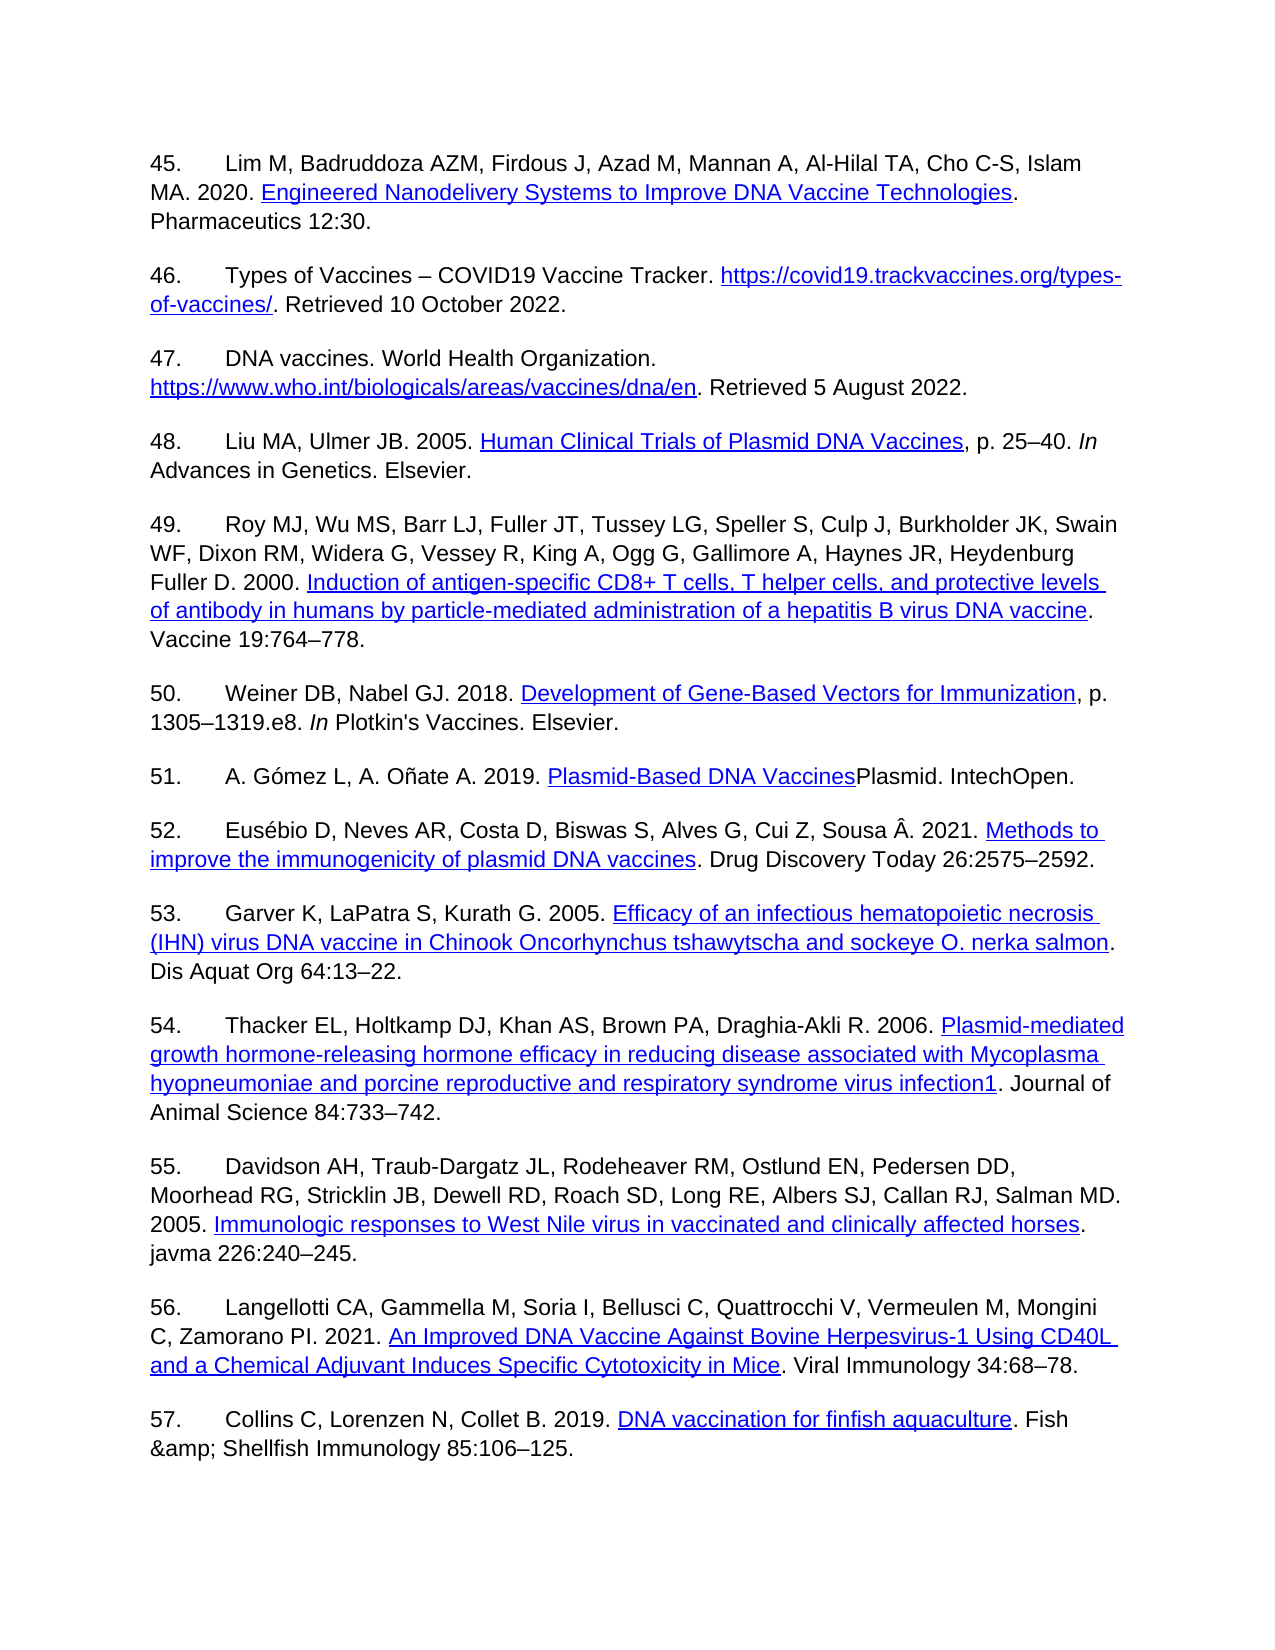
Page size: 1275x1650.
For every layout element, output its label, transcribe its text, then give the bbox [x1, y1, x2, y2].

text 55. Davidson AH, Traub-Dargatz JL, Rodeheaver RM, Ostlund EN, Pedersen DD, Moorhead RG, Stricklin JB, Dewell RD, Roach SD, Long RE, Albers SJ, Callan RJ, Salman MD. 2005. Immunologic responses to West Nile virus in vaccinated and clinically affected horses. javma 226:240–245. [150, 1153, 1125, 1266]
text 54. Thacker EL, Holtkamp DJ, Khan AS, Brown PA, Draghia-Akli R. 2006. Plasmid-mediated growth hormone-releasing hormone efficacy in reducing disease associated with Mycoplasma hyopneumoniae and porcine reproductive and respiratory syndrome virus infection1. Journal of Animal Science 84:733–742. [150, 1012, 1125, 1125]
text 56. Langellotti CA, Gammella M, Soria I, Bellusci C, Quattrocchi V, Vermeulen M, Mongini C, Zamorano PI. 2021. An Improved DNA Vaccine Against Bovine Herpesvirus-1 Using CD40L and a Chemical Adjuvant Induces Specific Cytotoxicity in Mice. Viral Immunology 34:68–78. [150, 1294, 1125, 1378]
text 52. Eusébio D, Neves AR, Costa D, Biswas S, Alves G, Cui Z, Sousa Â. 2021. Methods to improve the immunogenicity of plasmid DNA vaccines. Drug Discovery Today 26:2575–2592. [150, 817, 1125, 873]
text 48. Liu MA, Ulmer JB. 2005. Human Clinical Trials of Plasmid DNA Vaccines, p. 25–40. In Advances in Genetics. Elsevier. [150, 428, 1125, 483]
text 50. Weiner DB, Nabel GJ. 2018. Development of Gene-Based Vectors for Immunization, p. 1305–1319.e8. In Plotkin's Vaccines. Elsevier. [150, 680, 1125, 736]
text 46. Types of Vaccines – COVID19 Vaccine Tracker. https://covid19.trackvaccines.org/types-of-vaccines/. Retrieved 10 October 2022. [150, 262, 1125, 317]
text 53. Garver K, LaPatra S, Kurath G. 2005. Efficacy of an infectious hematopoietic necrosis (IHN) virus DNA vaccine in Chinook Oncorhynchus tshawytscha and sockeye O. nerka salmon. Dis Aquat Org 64:13–22. [150, 900, 1125, 984]
text 49. Roy MJ, Wu MS, Barr LJ, Fuller JT, Tussey LG, Speller S, Culp J, Burkholder JK, Swain WF, Dixon RM, Widera G, Vessey R, King A, Ogg G, Gallimore A, Haynes JR, Heydenburg Fuller D. 2000. Induction of antigen-specific CD8+ T cells, T helper cells, and protective levels of antibody in humans by particle-mediated administration of a hepatitis B virus DNA vaccine. Vaccine 19:764–778. [150, 511, 1125, 653]
text 51. A. Gómez L, A. Oñate A. 2019. Plasmid-Based DNA VaccinesPlasmid. IntechOpen. [150, 763, 1125, 790]
text 57. Collins C, Lorenzen N, Collet B. 2019. DNA vaccination for finfish aquaculture. Fish &amp; Shellfish Immunology 85:106–125. [150, 1406, 1125, 1461]
text 45. Lim M, Badruddoza AZM, Firdous J, Azad M, Mannan A, Al-Hilal TA, Cho C-S, Islam MA. 2020. Engineered Nanodelivery Systems to Improve DNA Vaccine Technologies. Pharmaceutics 12:30. [150, 150, 1125, 234]
text 47. DNA vaccines. World Health Organization. https://www.who.int/biologicals/areas/vaccines/dna/en. Retrieved 5 August 2022. [150, 345, 1125, 400]
